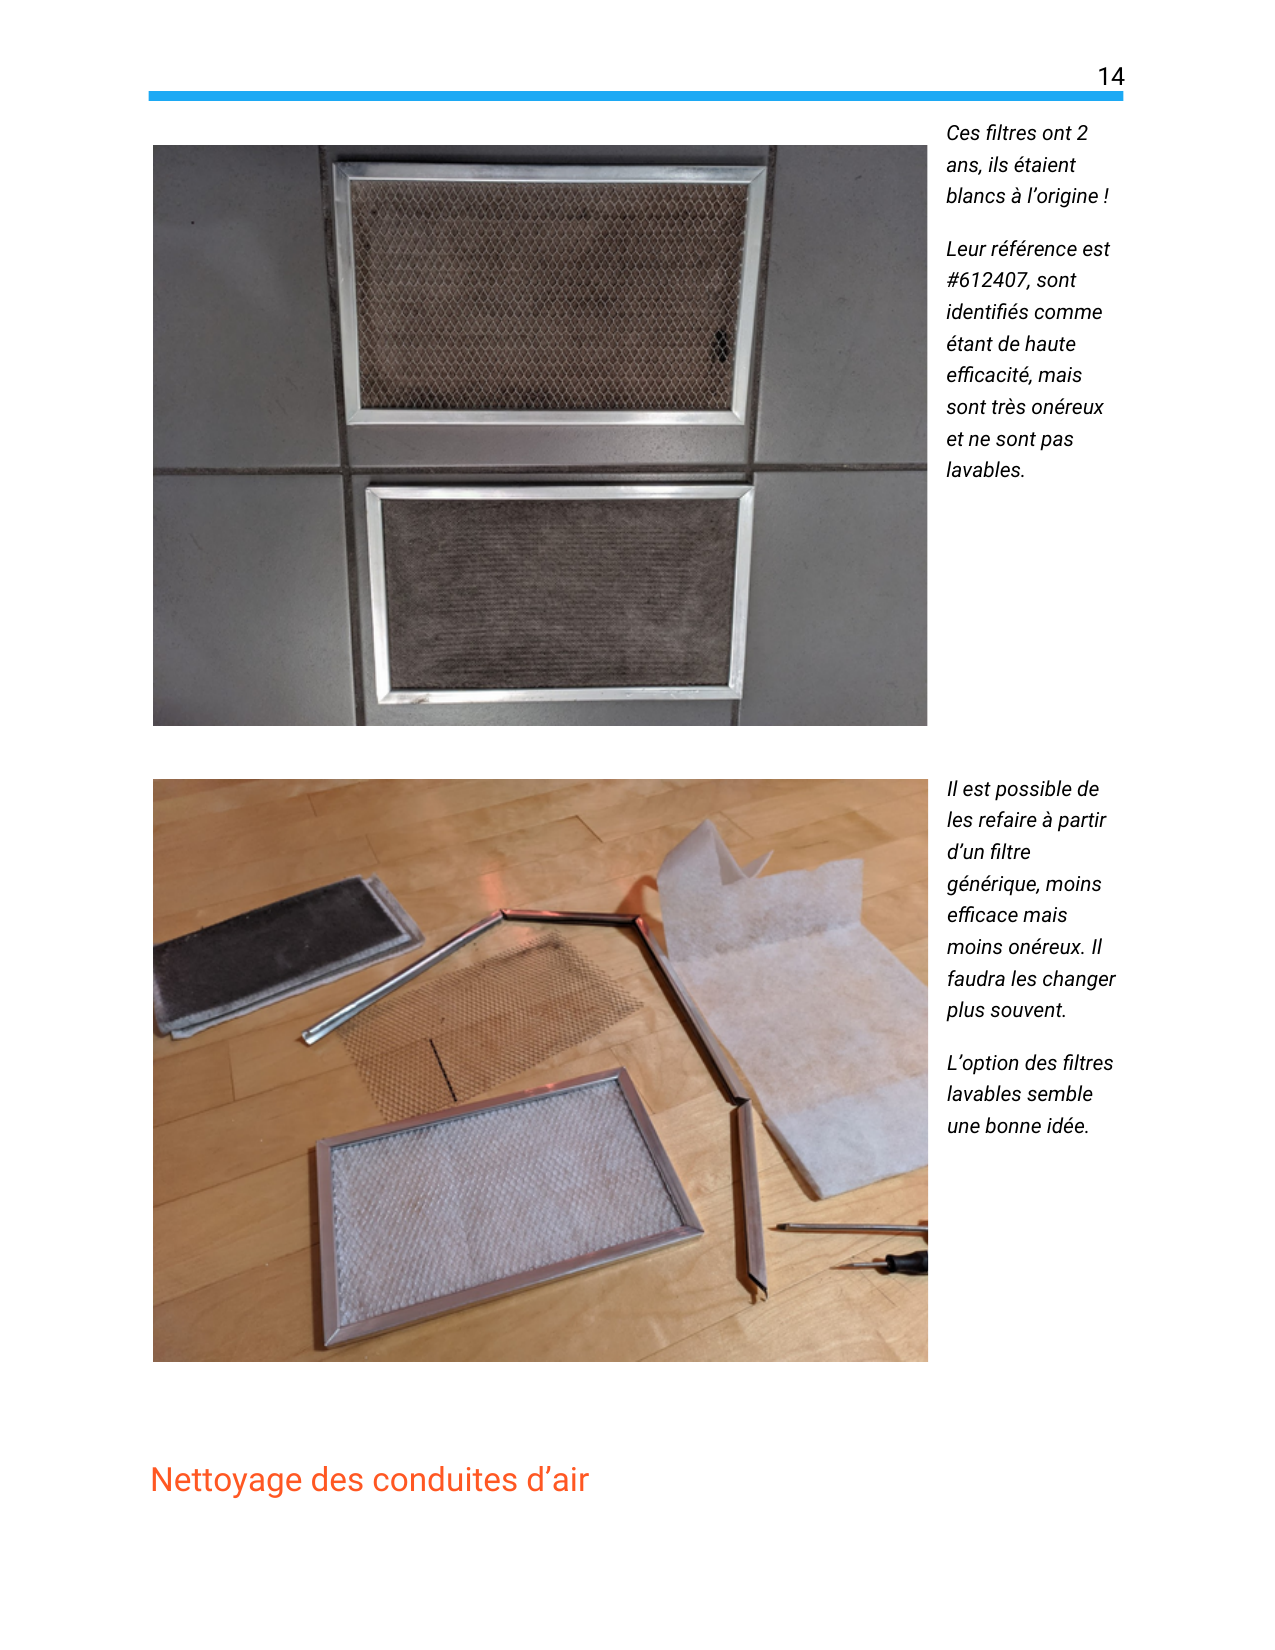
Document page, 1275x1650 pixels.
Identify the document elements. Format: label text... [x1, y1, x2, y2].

picture [153, 779, 929, 1362]
picture [153, 145, 928, 726]
picture [148, 91, 1124, 101]
text L’option des filtres lavables semble une bonne idée. [929, 1051, 1125, 1138]
text Nettoyage des conduites d’air [150, 1461, 1125, 1500]
text Il est possible de les refaire à partir d’un filtre générique, moins efficace mais moins onéreux. Il faudra les changer plus souvent. [150, 777, 1125, 1023]
text Ces filtres ont 2 ans, ils étaient blancs à l’origine ! [150, 121, 1125, 209]
text Leur référence est #612407, sont identifiés comme étant de haute efficacité, mais sont très onéreux et ne sont pas lavables. [928, 237, 1125, 483]
